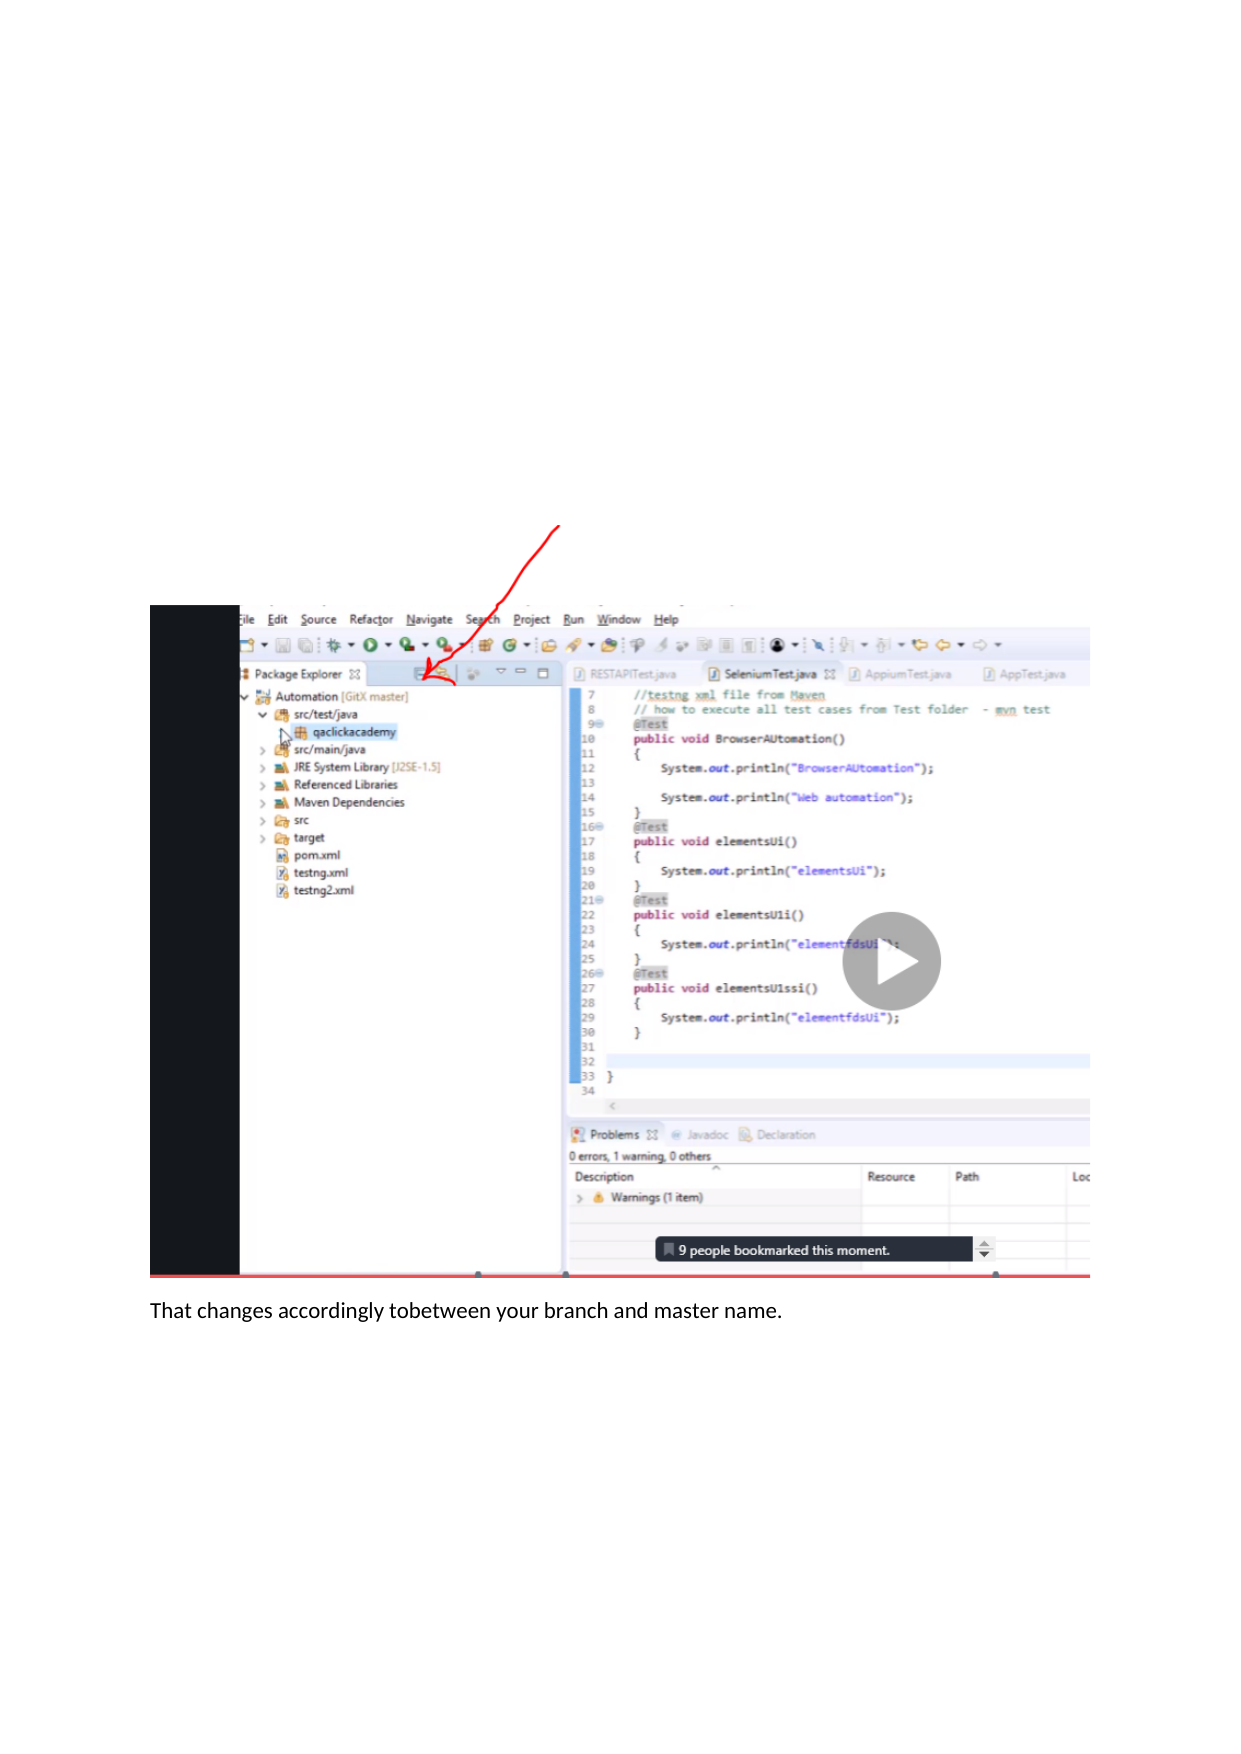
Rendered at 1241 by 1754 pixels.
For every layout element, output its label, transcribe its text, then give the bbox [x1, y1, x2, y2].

picture [150, 525, 1091, 1278]
text That changes accordingly tobetween your branch and master name. [150, 1296, 1090, 1324]
